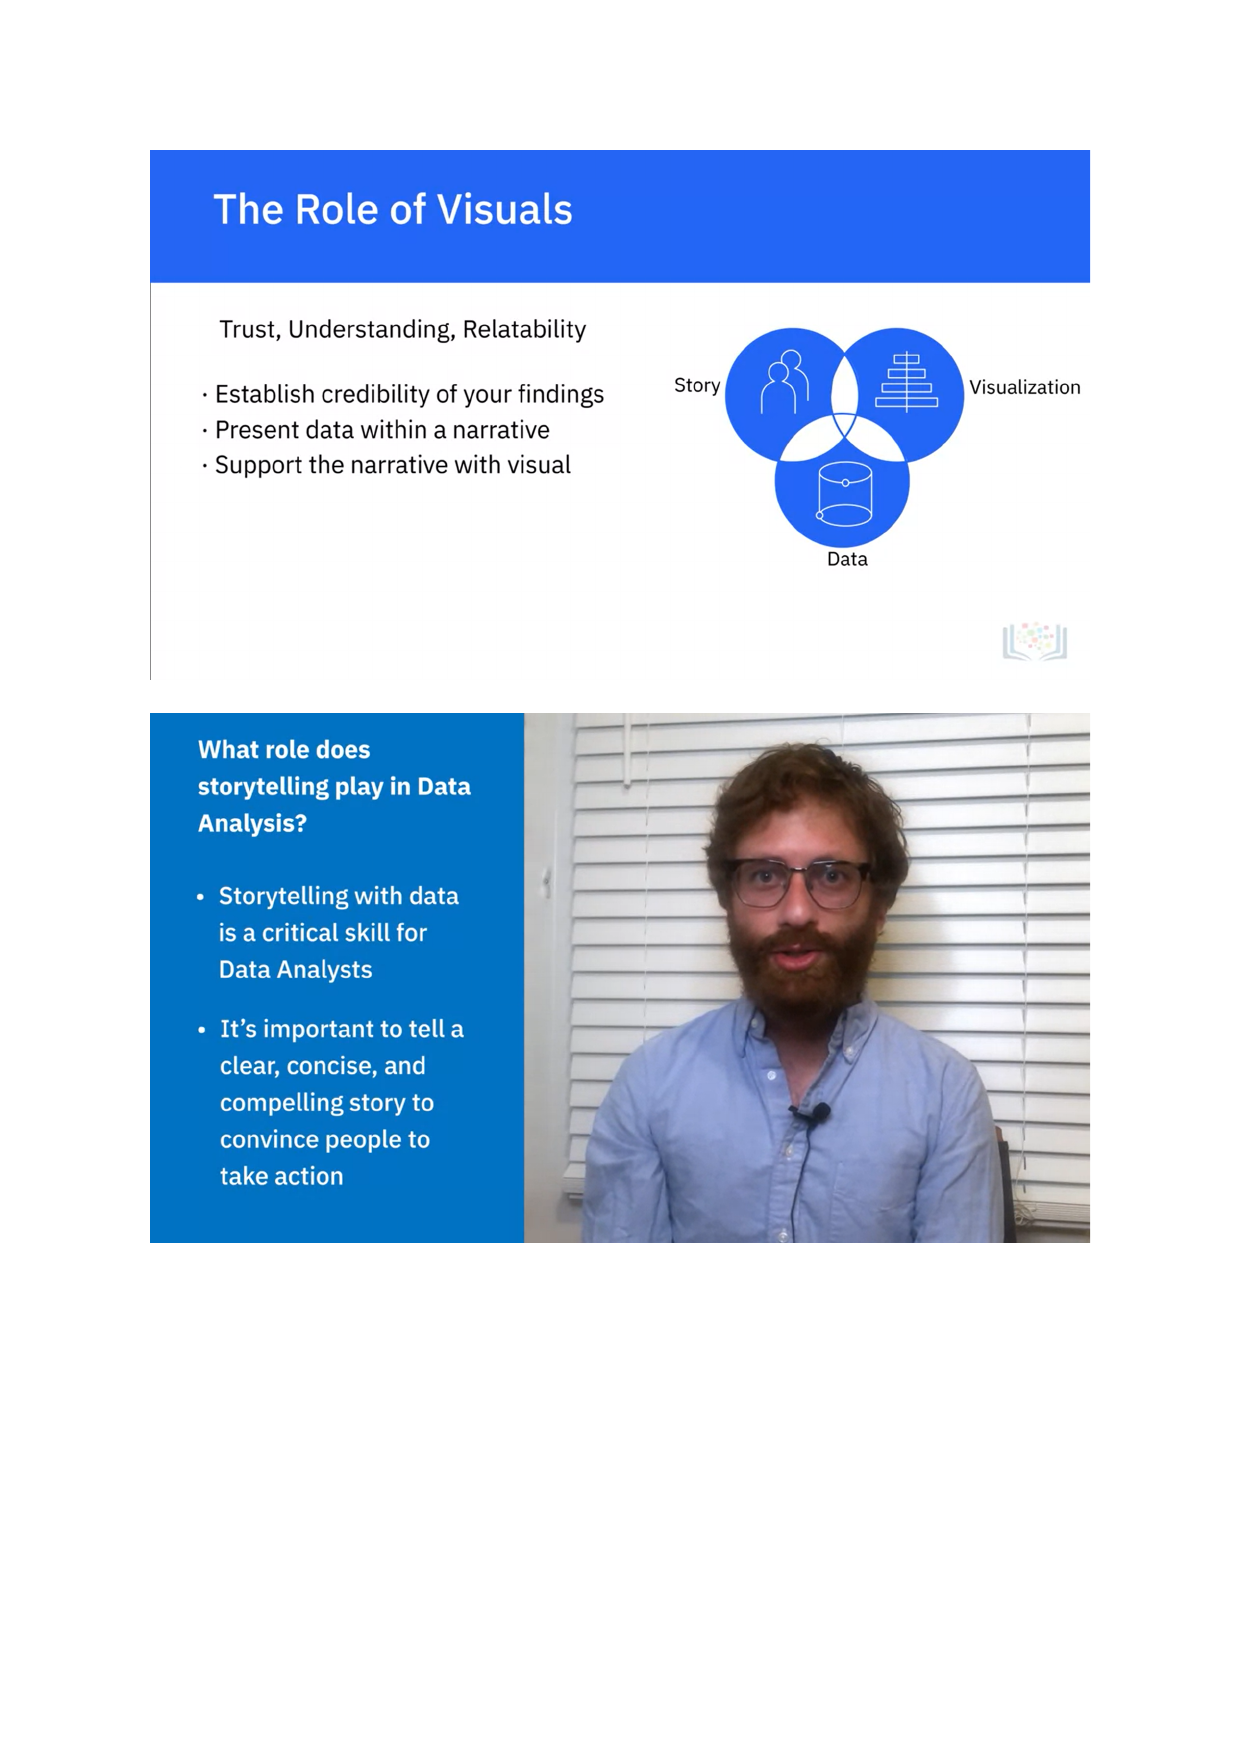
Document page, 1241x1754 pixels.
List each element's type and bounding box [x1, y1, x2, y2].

picture [150, 713, 1091, 1243]
picture [150, 150, 1091, 680]
